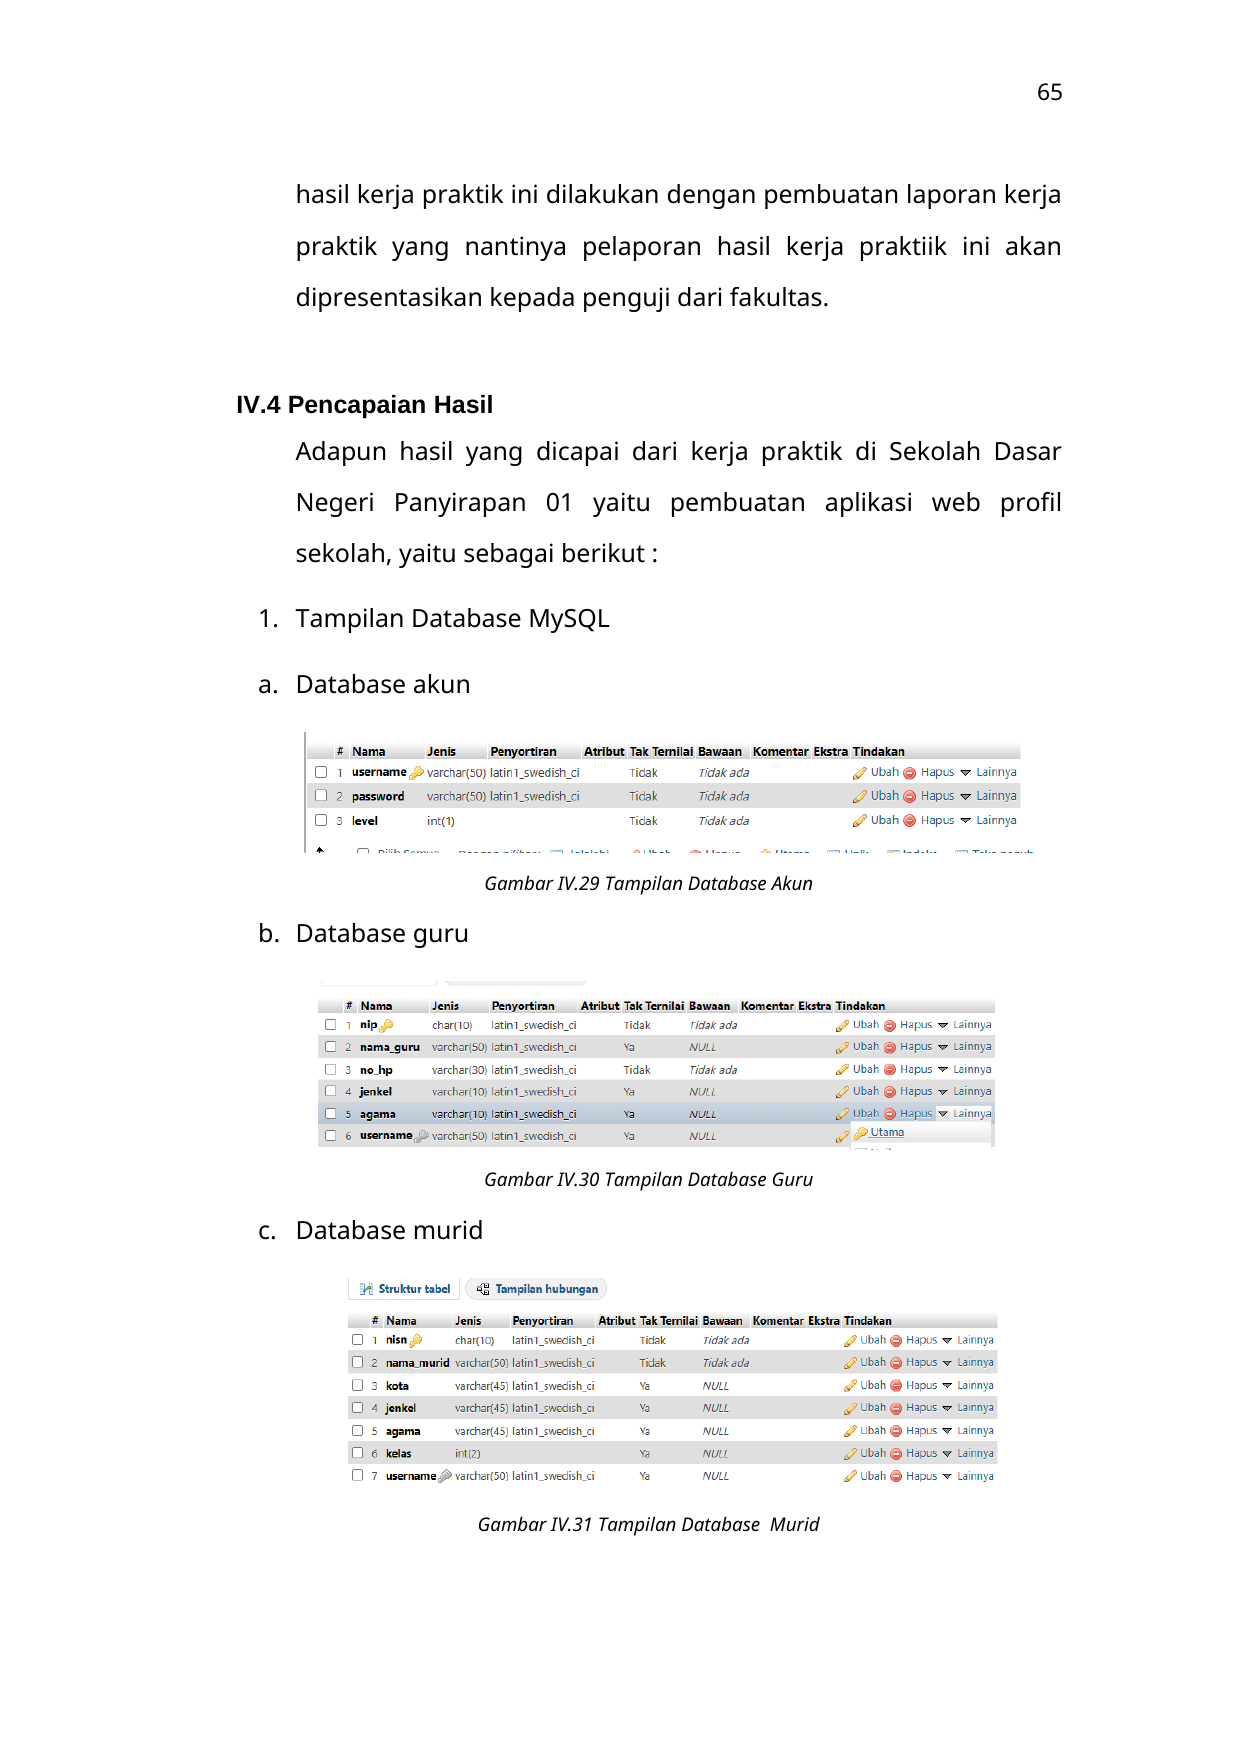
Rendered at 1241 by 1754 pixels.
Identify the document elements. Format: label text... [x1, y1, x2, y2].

picture [347, 1278, 1011, 1495]
list Tampilan Database MySQL [258, 601, 1063, 635]
list Database murid [258, 1213, 1063, 1247]
list Database akun [258, 666, 1063, 701]
text Adapun hasil yang dicapai dari kerja praktik di Sekolah Dasar Negeri Panyirapan 01 yaitu pembuatan aplikasi web profil sekolah, yaitu sebagai berikut : [295, 433, 1063, 569]
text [295, 177, 1063, 313]
text Gambar IV.31 Tampilan Database Murid [236, 1511, 1063, 1537]
picture [304, 732, 1054, 853]
text Gambar IV.29 Tampilan Database Akun [236, 870, 1063, 895]
subtitle IV.4 Pencapaian Hasil [236, 390, 1063, 418]
list Database guru [258, 916, 1063, 950]
text Gambar IV.30 Tampilan Database Guru [236, 1166, 1063, 1192]
picture [314, 981, 1044, 1150]
